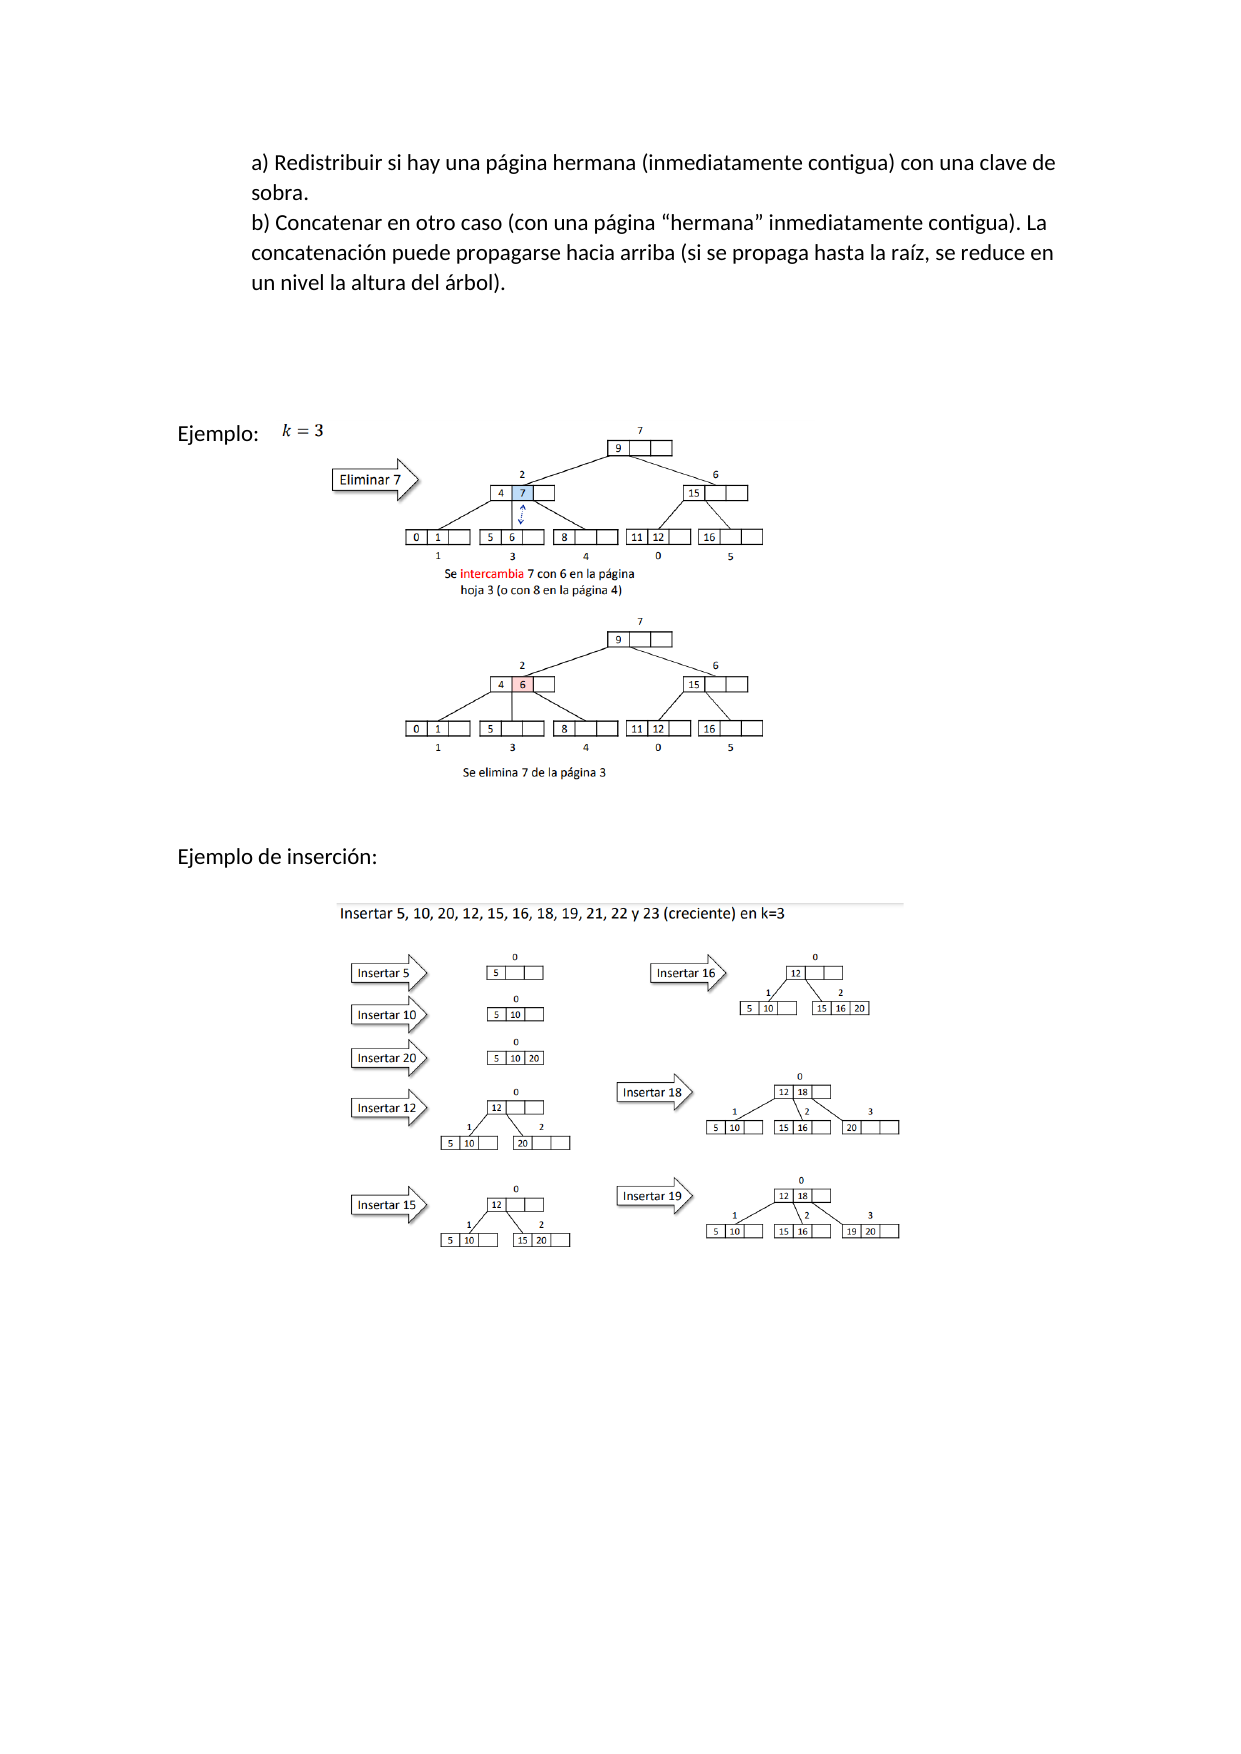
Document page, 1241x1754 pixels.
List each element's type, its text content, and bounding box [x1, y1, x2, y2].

text Ejemplo: [177, 419, 1063, 447]
text Ejemplo de inserción: [177, 842, 1063, 870]
picture [275, 420, 815, 794]
picture [336, 903, 904, 1250]
text b) Concatenar en otro caso (con una página “hermana” inmediatamente contigua). La concatenación puede propagarse hacia arriba (si se propaga hasta la raíz, se reduce en un nivel la altura del árbol). [251, 208, 1063, 296]
text a) Redistribuir si hay una página hermana (inmediatamente contigua) con una clave de sobra. [251, 148, 1063, 206]
